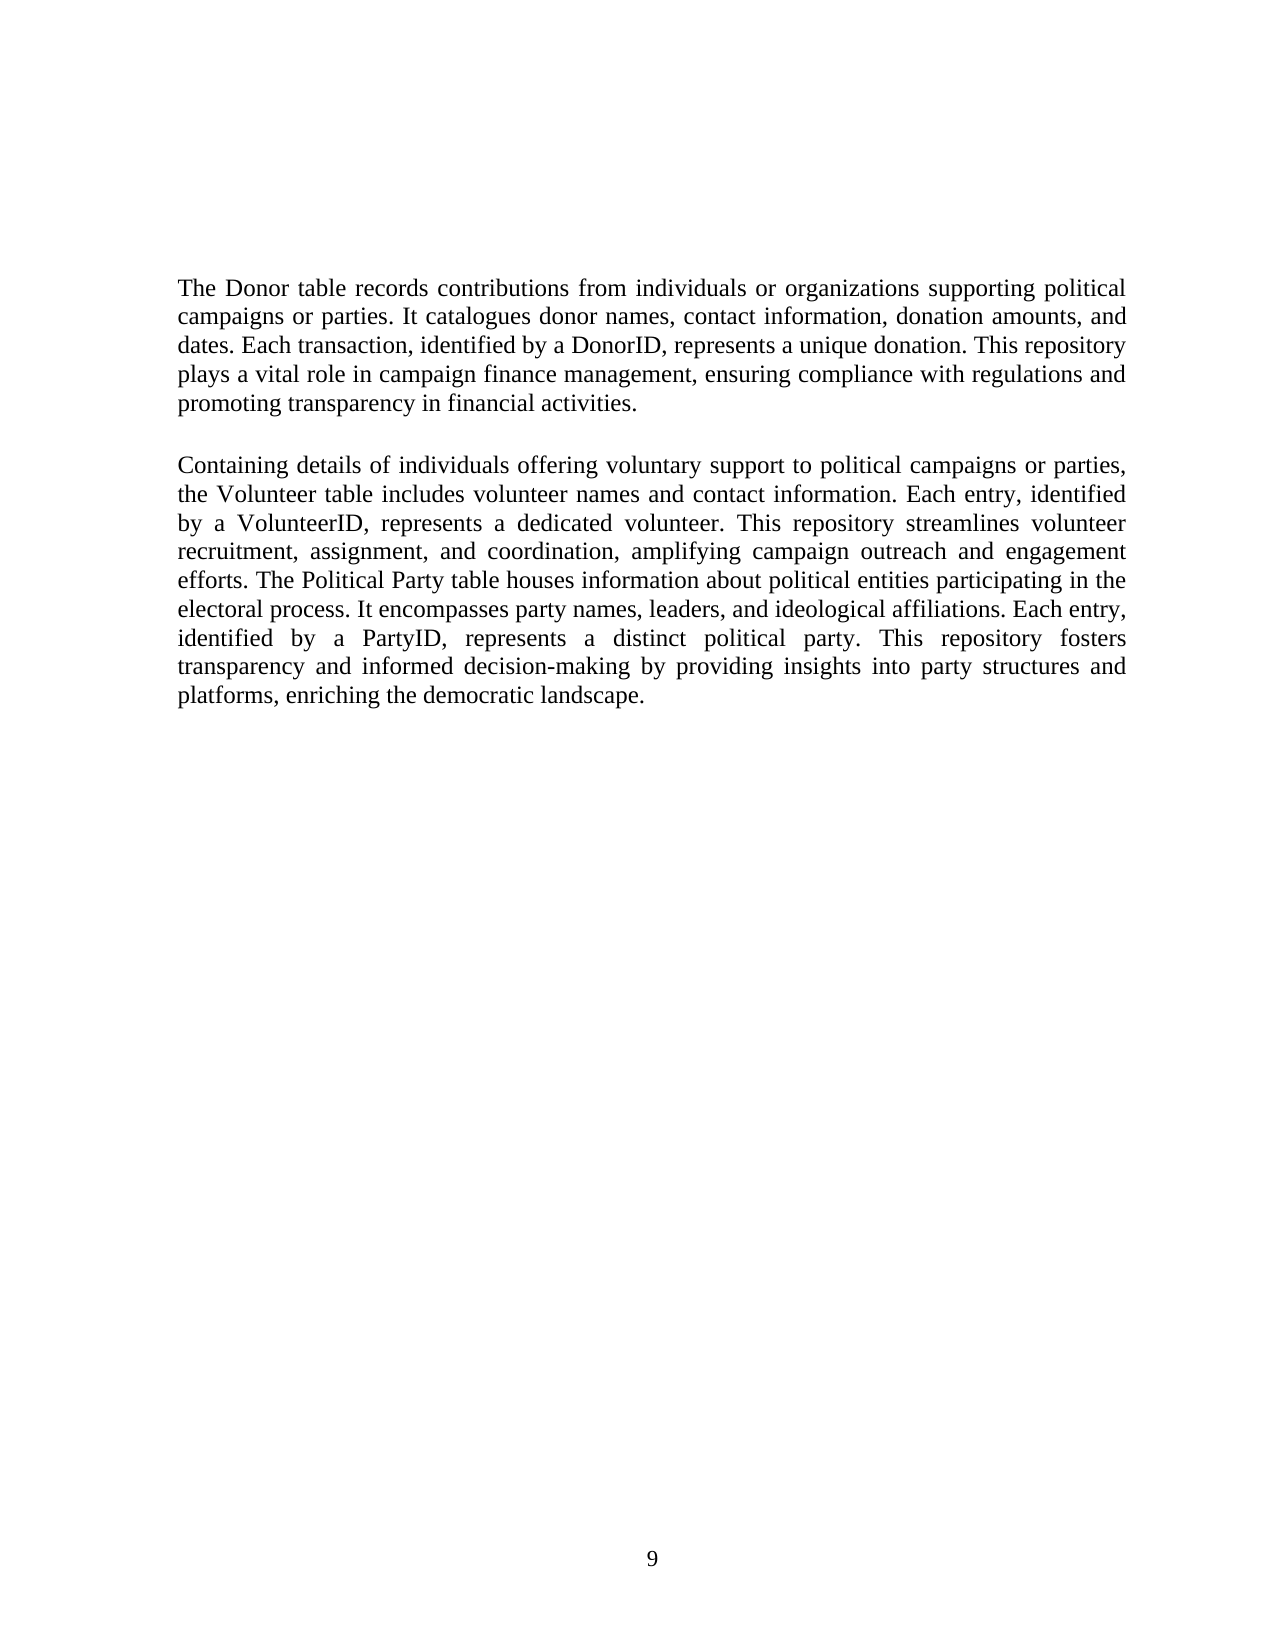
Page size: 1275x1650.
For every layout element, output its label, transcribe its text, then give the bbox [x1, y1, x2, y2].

text The Donor table records contributions from individuals or organizations supporting political campaigns or parties. It catalogues donor names, contact information, donation amounts, and dates. Each transaction, identified by a DonorID, represents a unique donation. This repository plays a vital role in campaign finance management, ensuring compliance with regulations and promoting transparency in financial activities. [177, 273, 1127, 416]
text Containing details of individuals offering voluntary support to political campaigns or parties, the Volunteer table includes volunteer names and contact information. Each entry, identified by a VolunteerID, represents a dedicated volunteer. This repository streamlines volunteer recruitment, assignment, and coordination, amplifying campaign outreach and engagement efforts. The Political Party table houses information about political entities participating in the electoral process. It encompasses party names, leaders, and ideological affiliations. Each entry, identified by a PartyID, represents a distinct political party. This repository fosters transparency and informed decision-making by providing insights into party structures and platforms, enriching the democratic landscape. [177, 450, 1127, 709]
